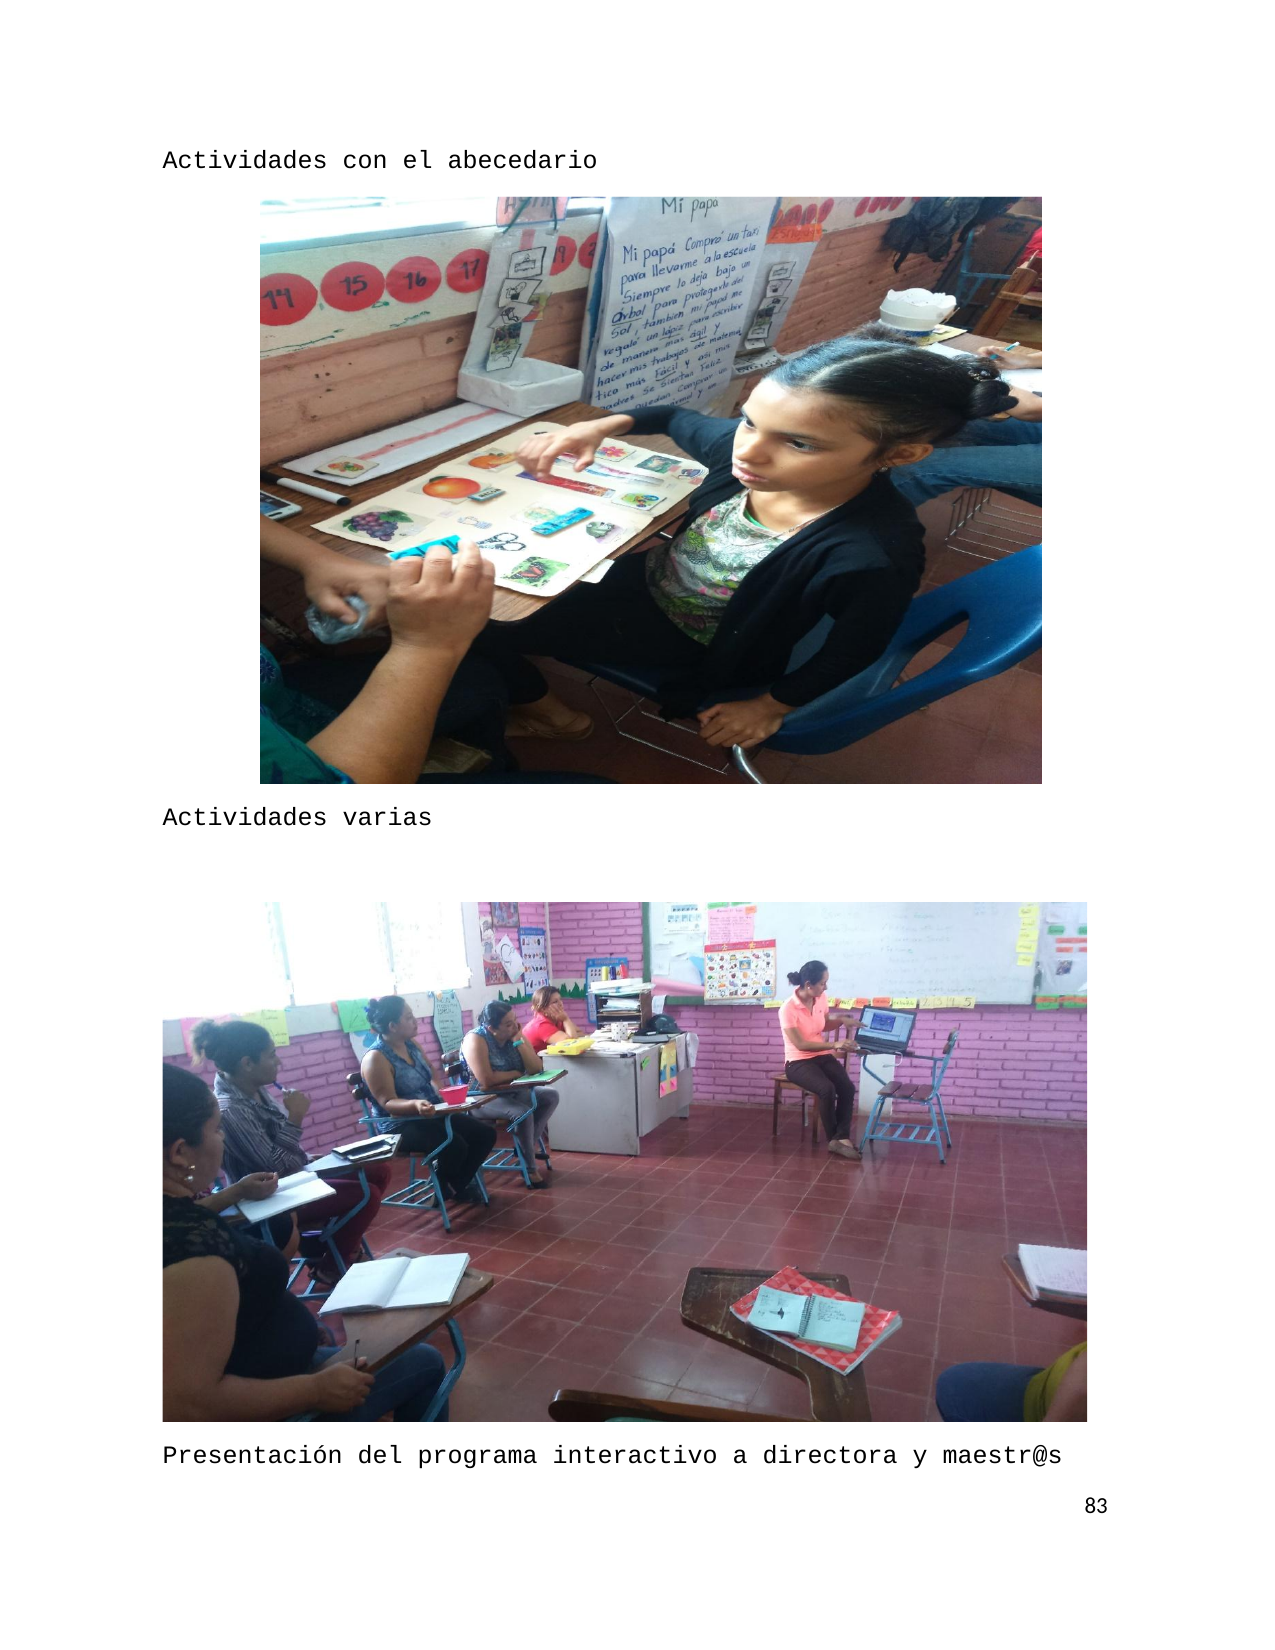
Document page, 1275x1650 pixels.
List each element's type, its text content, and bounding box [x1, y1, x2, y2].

text Actividades varias [162, 804, 1107, 833]
text Actividades con el abecedario [162, 148, 1107, 176]
picture [261, 197, 1041, 783]
text Presentación del programa interactivo a directora y maestr@s [162, 1443, 1107, 1471]
picture [162, 902, 1088, 1422]
